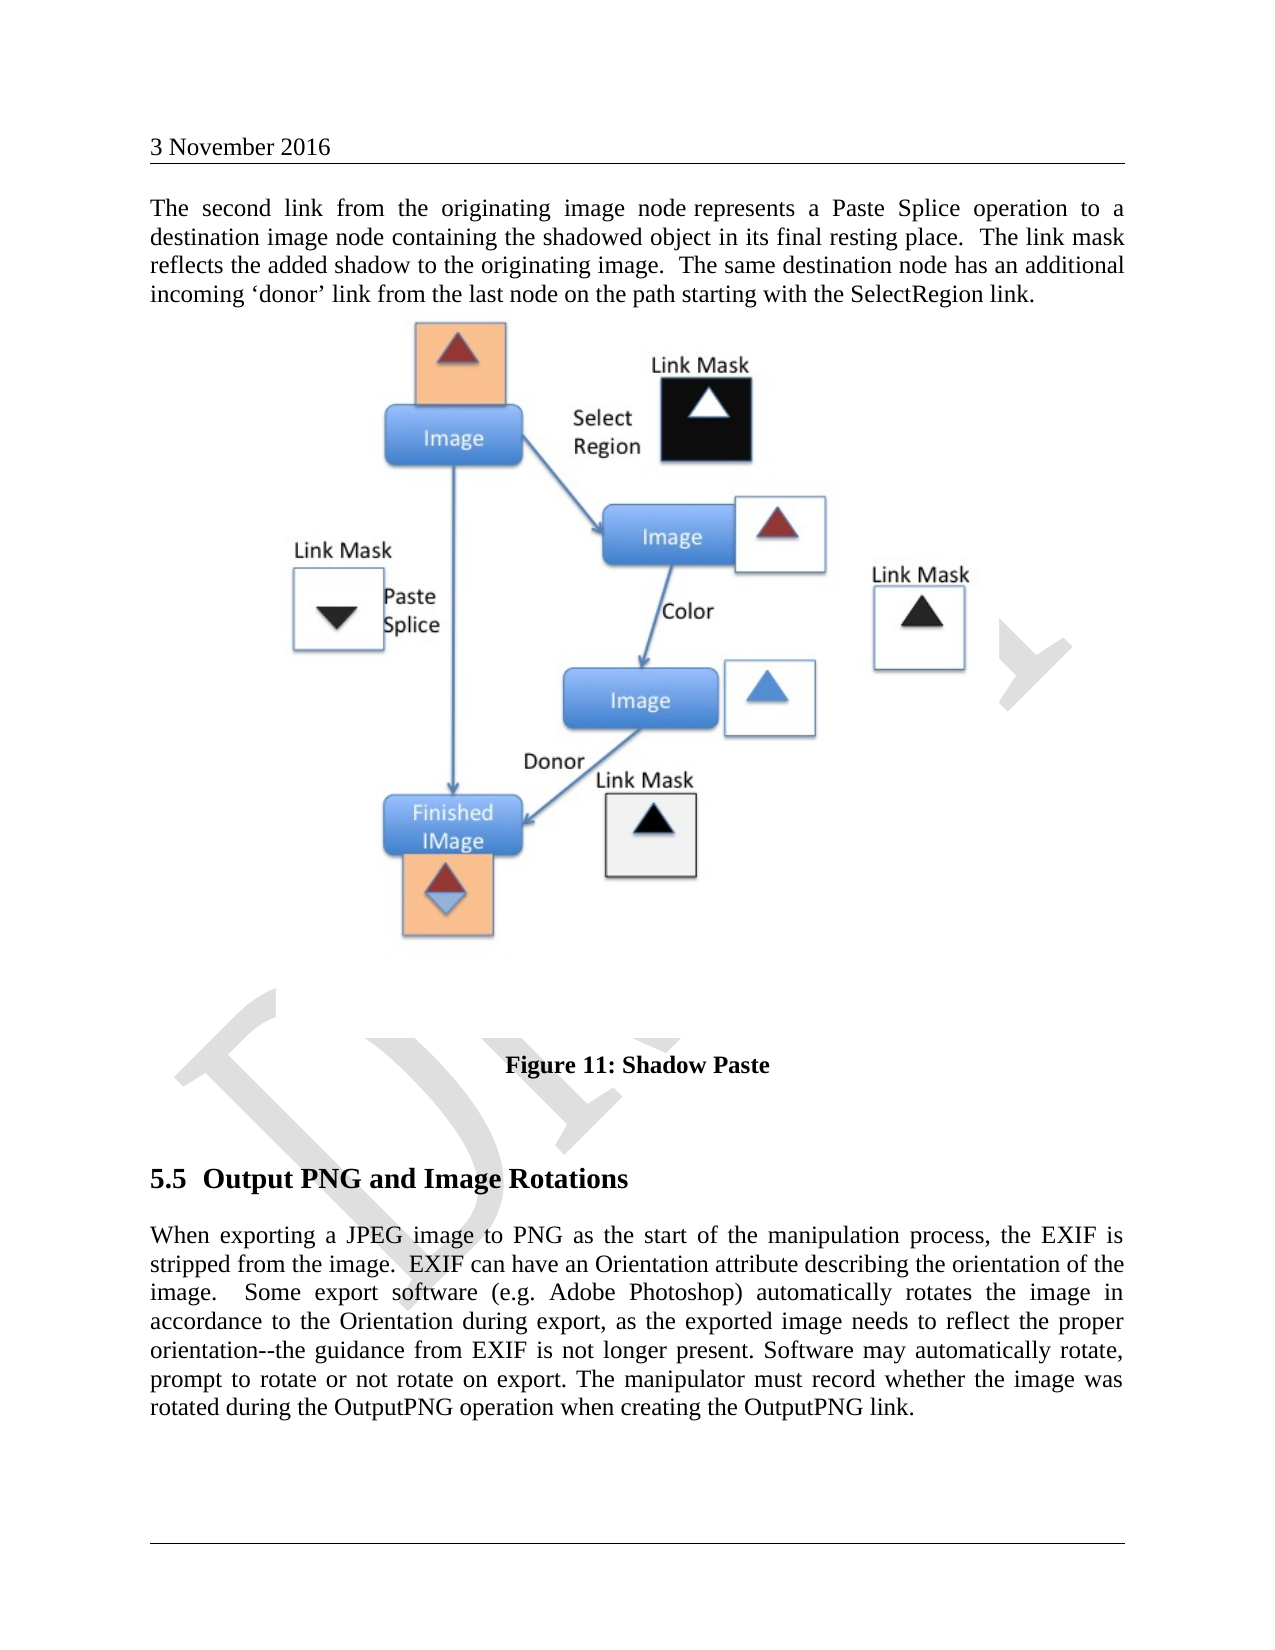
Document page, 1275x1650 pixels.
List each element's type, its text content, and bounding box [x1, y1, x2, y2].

text Figure 12: Shadow Paste [150, 1050, 1125, 1079]
text The second link from the originating image node represents a Paste Splice operation to a destination image node containing the shadowed object in its final resting place. The link mask reflects the added shadow to the originating image. The same destination node has an additional incoming ‘donor’ link from the last node on the path starting with the SelectRegion link. [150, 193, 1125, 308]
subtitle Output PNG and Image Rotations [150, 1161, 1125, 1195]
text When exporting a JPEG image to PNG as the start of the manipulation process, the EXIF is stripped from the image. EXIF can have an Orientation attribute describing the orientation of the image. Some export software (e.g. Adobe Photoshop) automatically rotates the image in accordance to the Orientation during export, as the exported image needs to reflect the proper orientation--the guidance from EXIF is not longer present. Software may automatically rotate, prompt to rotate or not rotate on export. The manipulator must record whether the image was rotated during the OutputPNG operation when creating the OutputPNG link. [150, 1220, 1125, 1421]
picture [275, 308, 1000, 1038]
